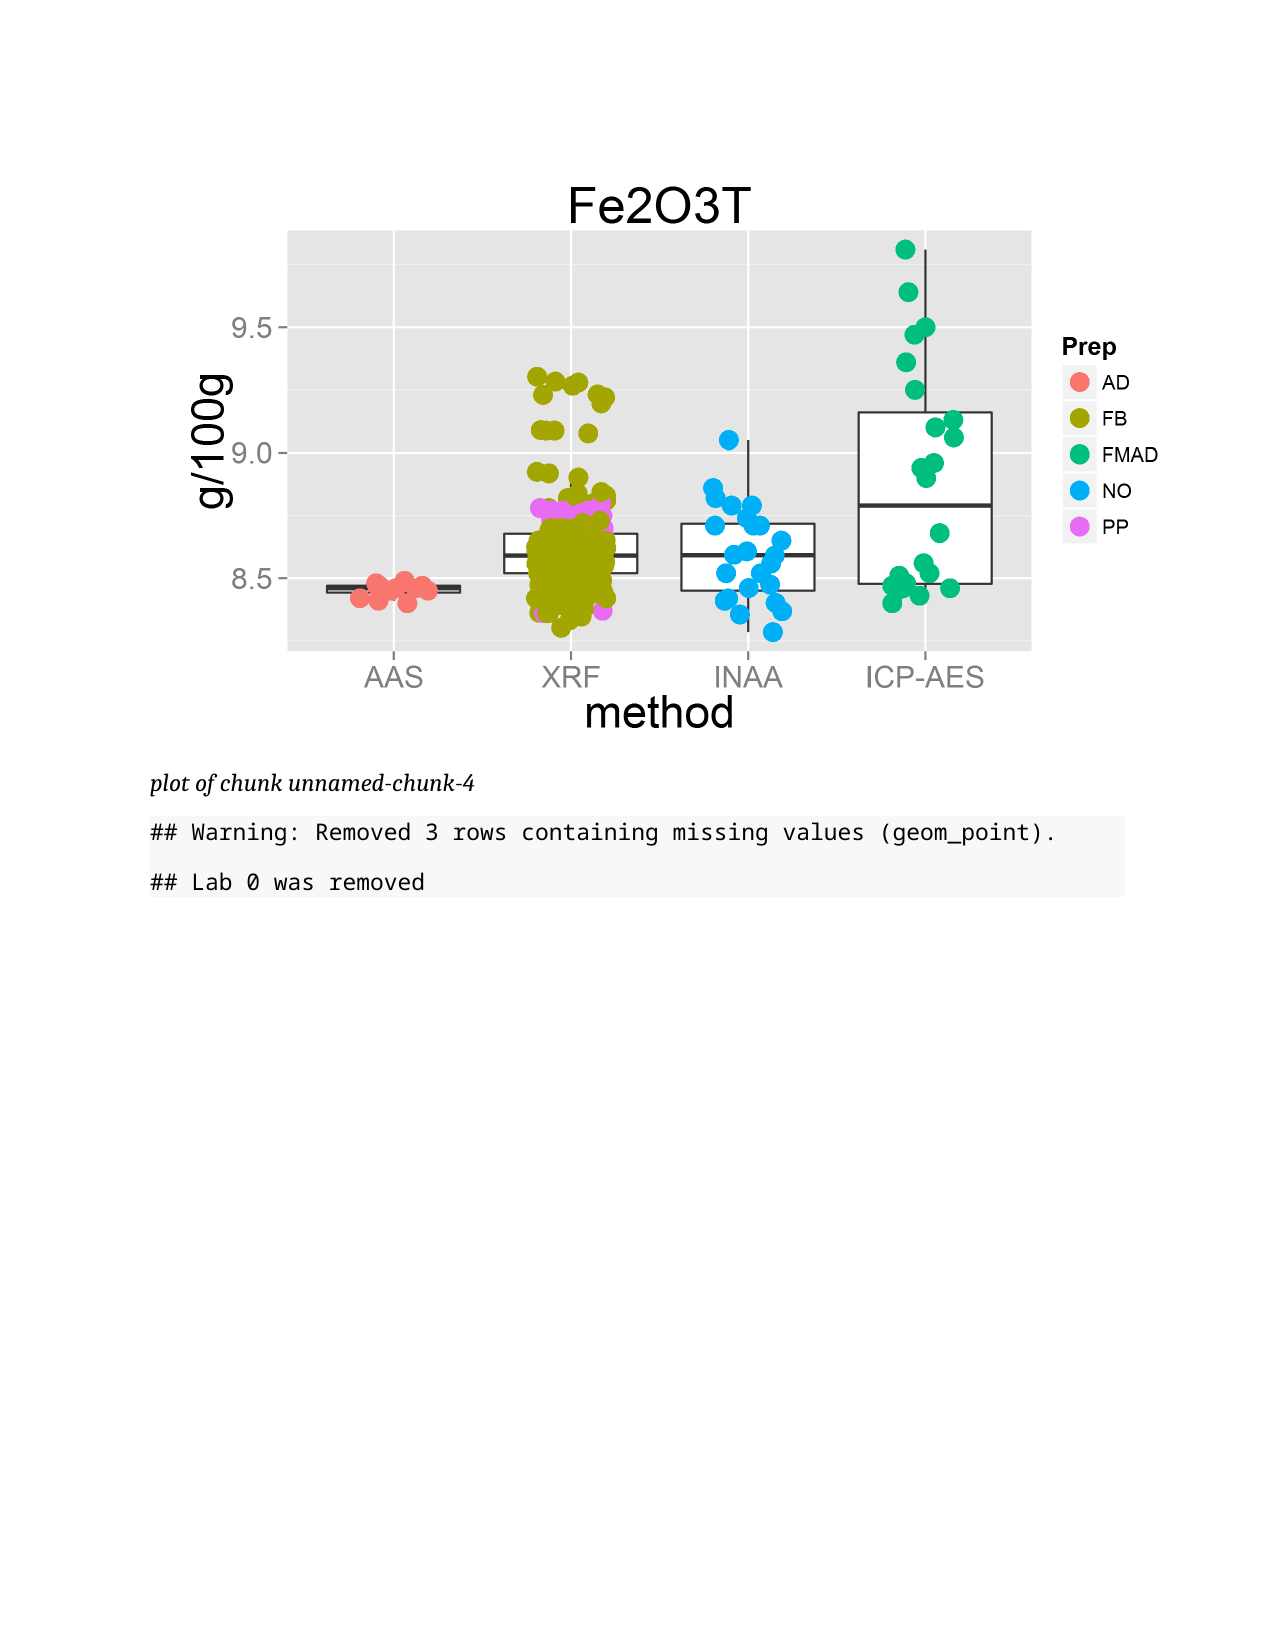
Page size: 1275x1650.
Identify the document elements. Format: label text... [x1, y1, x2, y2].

picture [168, 150, 1221, 750]
text plot of chunk unnamed-chunk-4 [150, 769, 1125, 797]
text ## Lab 0 was removed [150, 866, 1125, 897]
text ## Warning: Removed 3 rows containing missing values (geom_point). [150, 816, 1125, 847]
